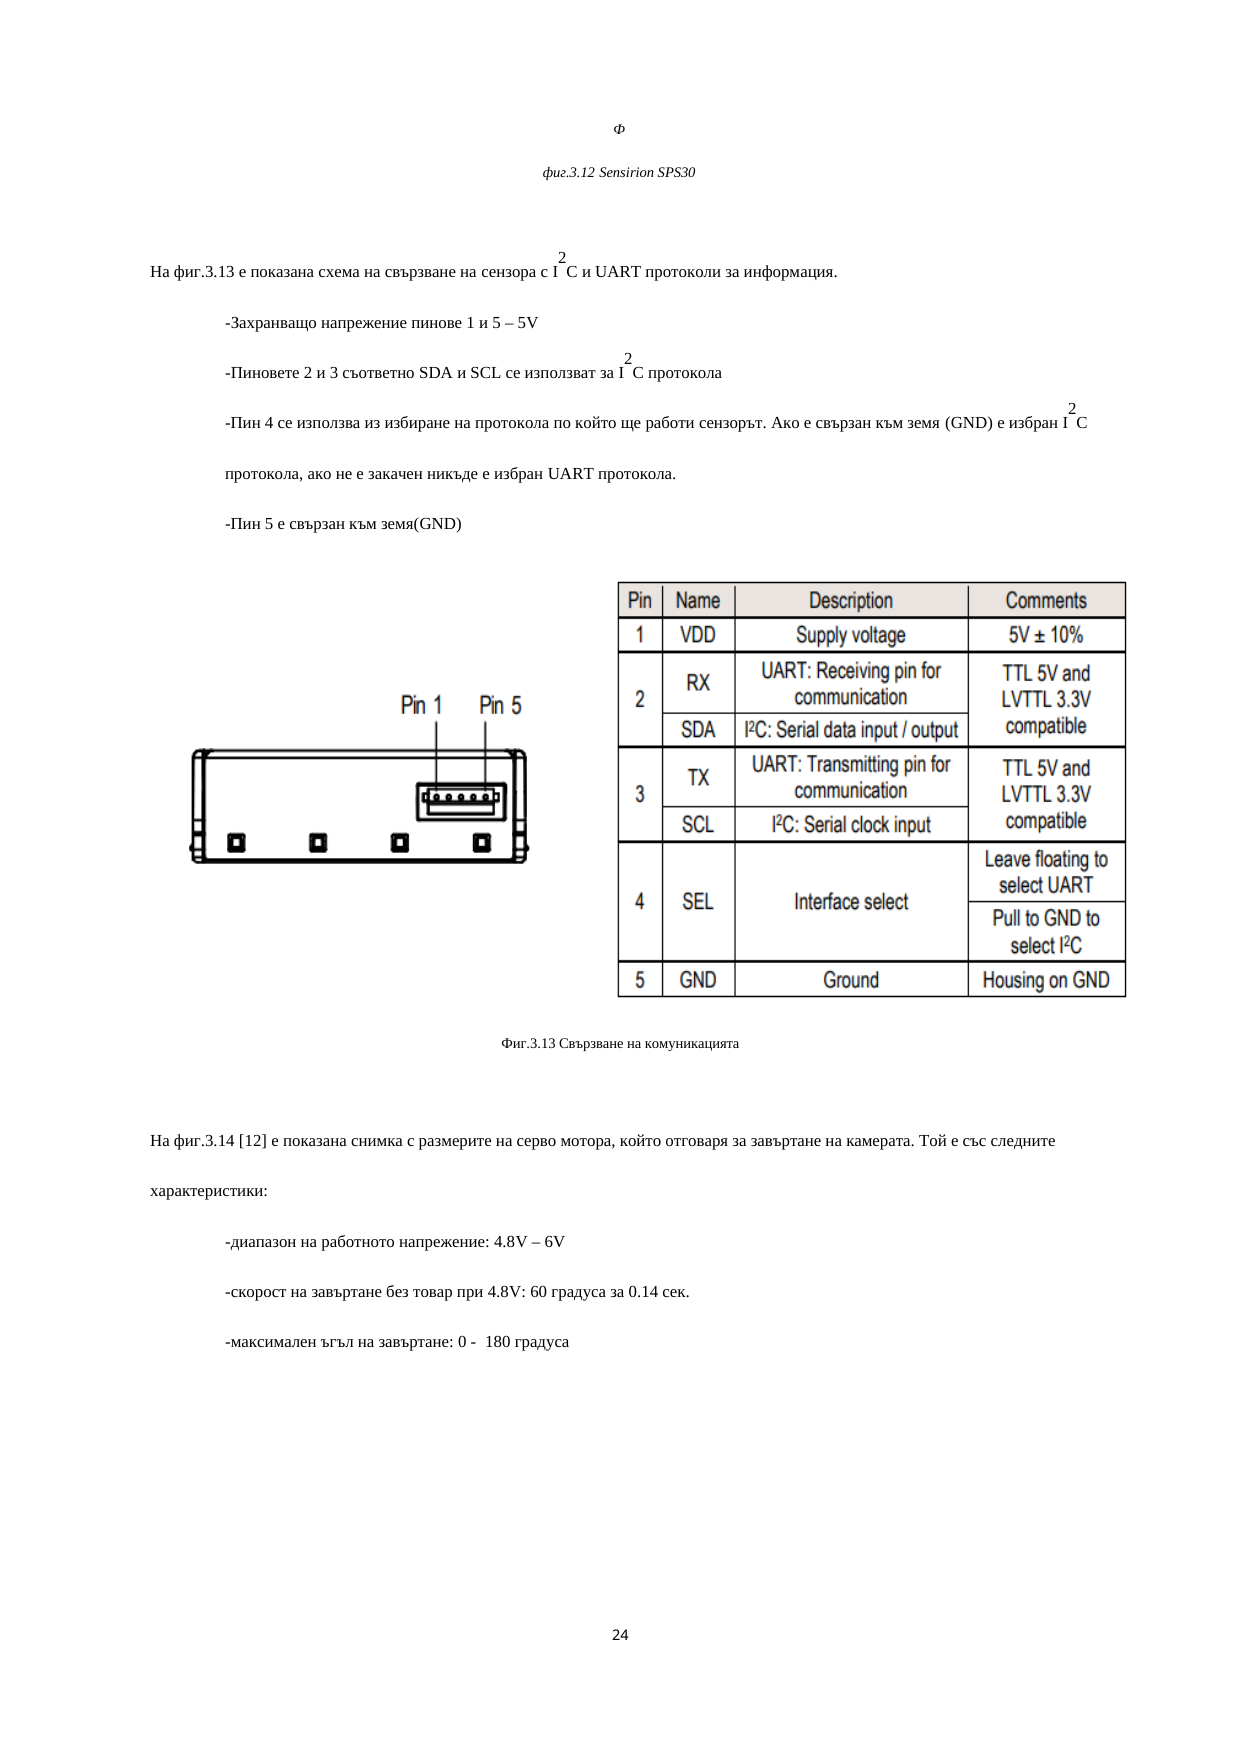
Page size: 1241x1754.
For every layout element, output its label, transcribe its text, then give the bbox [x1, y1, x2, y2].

text -Пин 4 се използва из избиране на протокола по който ще работи сензорът. Ако е свързан към земя (GND) е избран I2C протокола, ако не е закачен никъде е избран UART протокола. [225, 399, 1090, 483]
text фиг.3.12 Sensirion SPS30 [150, 152, 1090, 181]
text Фиг.3.13 Свързване на комуникацията [150, 1023, 1090, 1052]
picture [150, 550, 1141, 1007]
text -Пин 5 е свързан към земя(GND) [224, 499, 1090, 533]
text -Пиновете 2 и 3 съответно SDA и SCL се използват за I2C протокола [225, 349, 1090, 382]
text Ф [150, 109, 1090, 138]
text -скорост на завъртане без товар при 4.8V: 60 градуса за 0.14 сек. [150, 1267, 1090, 1301]
text На фиг.3.14 [12] е показана снимка с размерите на серво мотора, който отговаря за завъртане на камерата. Той е със следните характеристики: [150, 1117, 1090, 1200]
text -диапазон на работното напрежение: 4.8V – 6V [150, 1217, 1090, 1251]
text -Захранващо напрежение пинове 1 и 5 – 5V [75, 298, 1090, 332]
text -максимален ъгъл на завъртане: 0 - 180 градуса [150, 1318, 1090, 1351]
text На фиг.3.13 е показана схема на свързване на сензора с I2C и UART протоколи за информация. [150, 248, 1090, 282]
